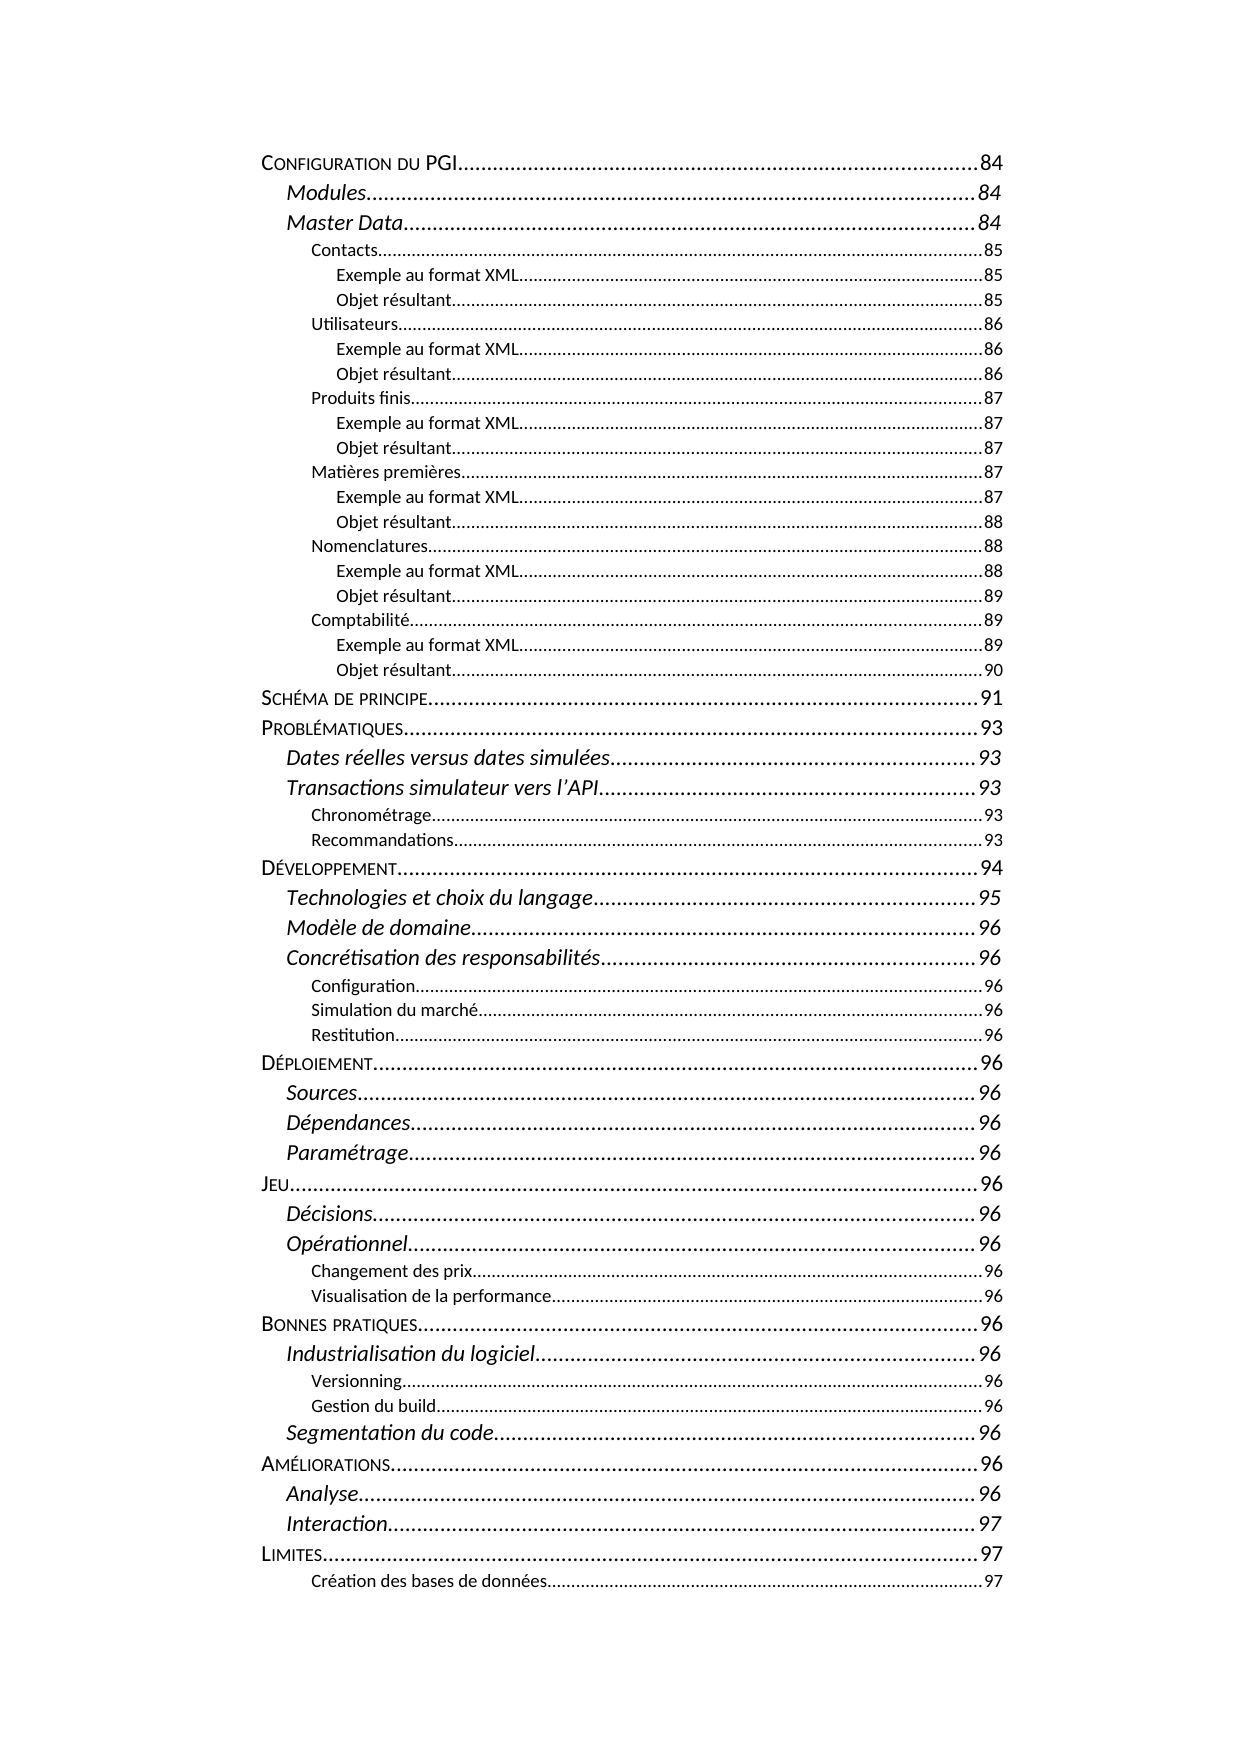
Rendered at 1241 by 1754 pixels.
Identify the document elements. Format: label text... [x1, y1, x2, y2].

text Jeu 96 [261, 1169, 1004, 1197]
text Comptabilité 89 [311, 609, 1004, 632]
text Recommandations 93 [311, 828, 1004, 851]
text Configuration du PGI 84 [261, 148, 1004, 176]
text Simulation du marché 96 [311, 998, 1004, 1021]
text Problématiques 93 [261, 713, 1004, 741]
text Paramétrage 96 [286, 1138, 1004, 1166]
text Analyse 96 [286, 1479, 1004, 1507]
text Exemple au format XML 87 [336, 485, 1004, 508]
text Limites 97 [261, 1539, 1004, 1567]
text Technologies et choix du langage 95 [286, 883, 1004, 911]
text Exemple au format XML 89 [336, 633, 1004, 656]
text Objet résultant 88 [336, 510, 1004, 533]
text Restitution 96 [311, 1023, 1004, 1046]
text Améliorations 96 [261, 1449, 1004, 1477]
text Produits finis 87 [311, 386, 1004, 409]
text Chronométrage 93 [311, 803, 1004, 826]
text Configuration 96 [311, 974, 1004, 997]
text Master Data 84 [286, 208, 1004, 236]
text Changement des prix 96 [311, 1259, 1004, 1282]
text Gestion du build 96 [311, 1394, 1004, 1417]
text Visualisation de la performance 96 [311, 1284, 1004, 1307]
text Contacts 85 [311, 238, 1004, 261]
text Modules 84 [286, 178, 1004, 206]
text Exemple au format XML 88 [336, 559, 1004, 582]
text Interaction 97 [286, 1509, 1004, 1537]
text Versionning 96 [311, 1369, 1004, 1392]
text Modèle de domaine 96 [286, 913, 1004, 941]
text Sources 96 [286, 1078, 1004, 1106]
text Utilisateurs 86 [311, 312, 1004, 335]
text Objet résultant 87 [336, 436, 1004, 459]
text Développement 94 [261, 853, 1004, 881]
text Objet résultant 85 [336, 288, 1004, 311]
text Exemple au format XML 85 [336, 263, 1004, 286]
text Décisions 96 [286, 1199, 1004, 1227]
text Bonnes pratiques 96 [261, 1309, 1004, 1337]
text Nomenclatures 88 [311, 534, 1004, 557]
text Objet résultant 90 [336, 658, 1004, 681]
text Transactions simulateur vers l’API 93 [286, 773, 1004, 801]
text Concrétisation des responsabilités 96 [286, 943, 1004, 972]
text Objet résultant 86 [336, 362, 1004, 385]
text Déploiement 96 [261, 1048, 1004, 1076]
text Création des bases de données 97 [311, 1569, 1004, 1592]
text Exemple au format XML 86 [336, 337, 1004, 360]
text Objet résultant 89 [336, 584, 1004, 607]
text Dates réelles versus dates simulées 93 [286, 743, 1004, 771]
text Schéma de principe 91 [261, 683, 1004, 711]
text Opérationnel 96 [286, 1229, 1004, 1257]
text Exemple au format XML 87 [336, 411, 1004, 434]
text Dépendances 96 [286, 1108, 1004, 1136]
text Industrialisation du logiciel 96 [286, 1339, 1004, 1367]
text Matières premières 87 [311, 461, 1004, 483]
text Segmentation du code 96 [286, 1418, 1004, 1446]
